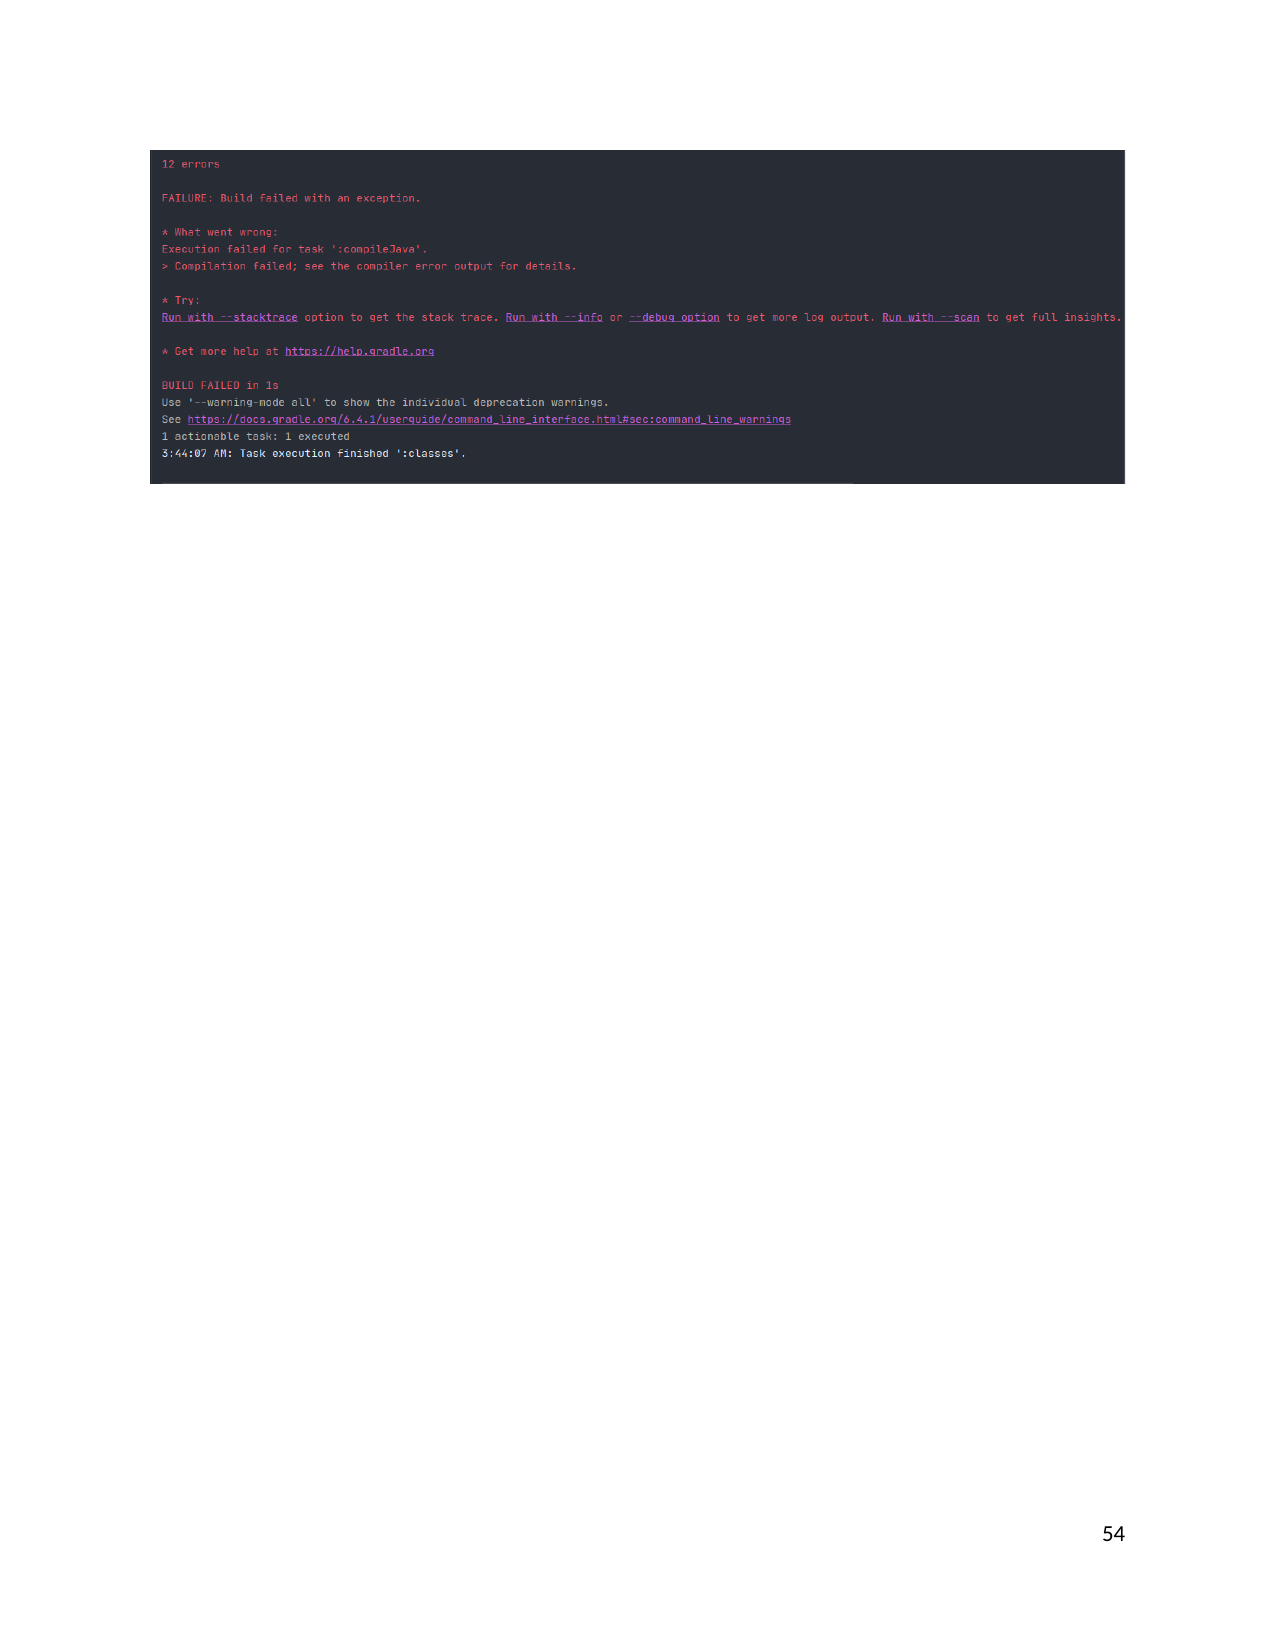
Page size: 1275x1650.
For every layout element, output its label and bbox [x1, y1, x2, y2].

picture [150, 150, 1125, 484]
